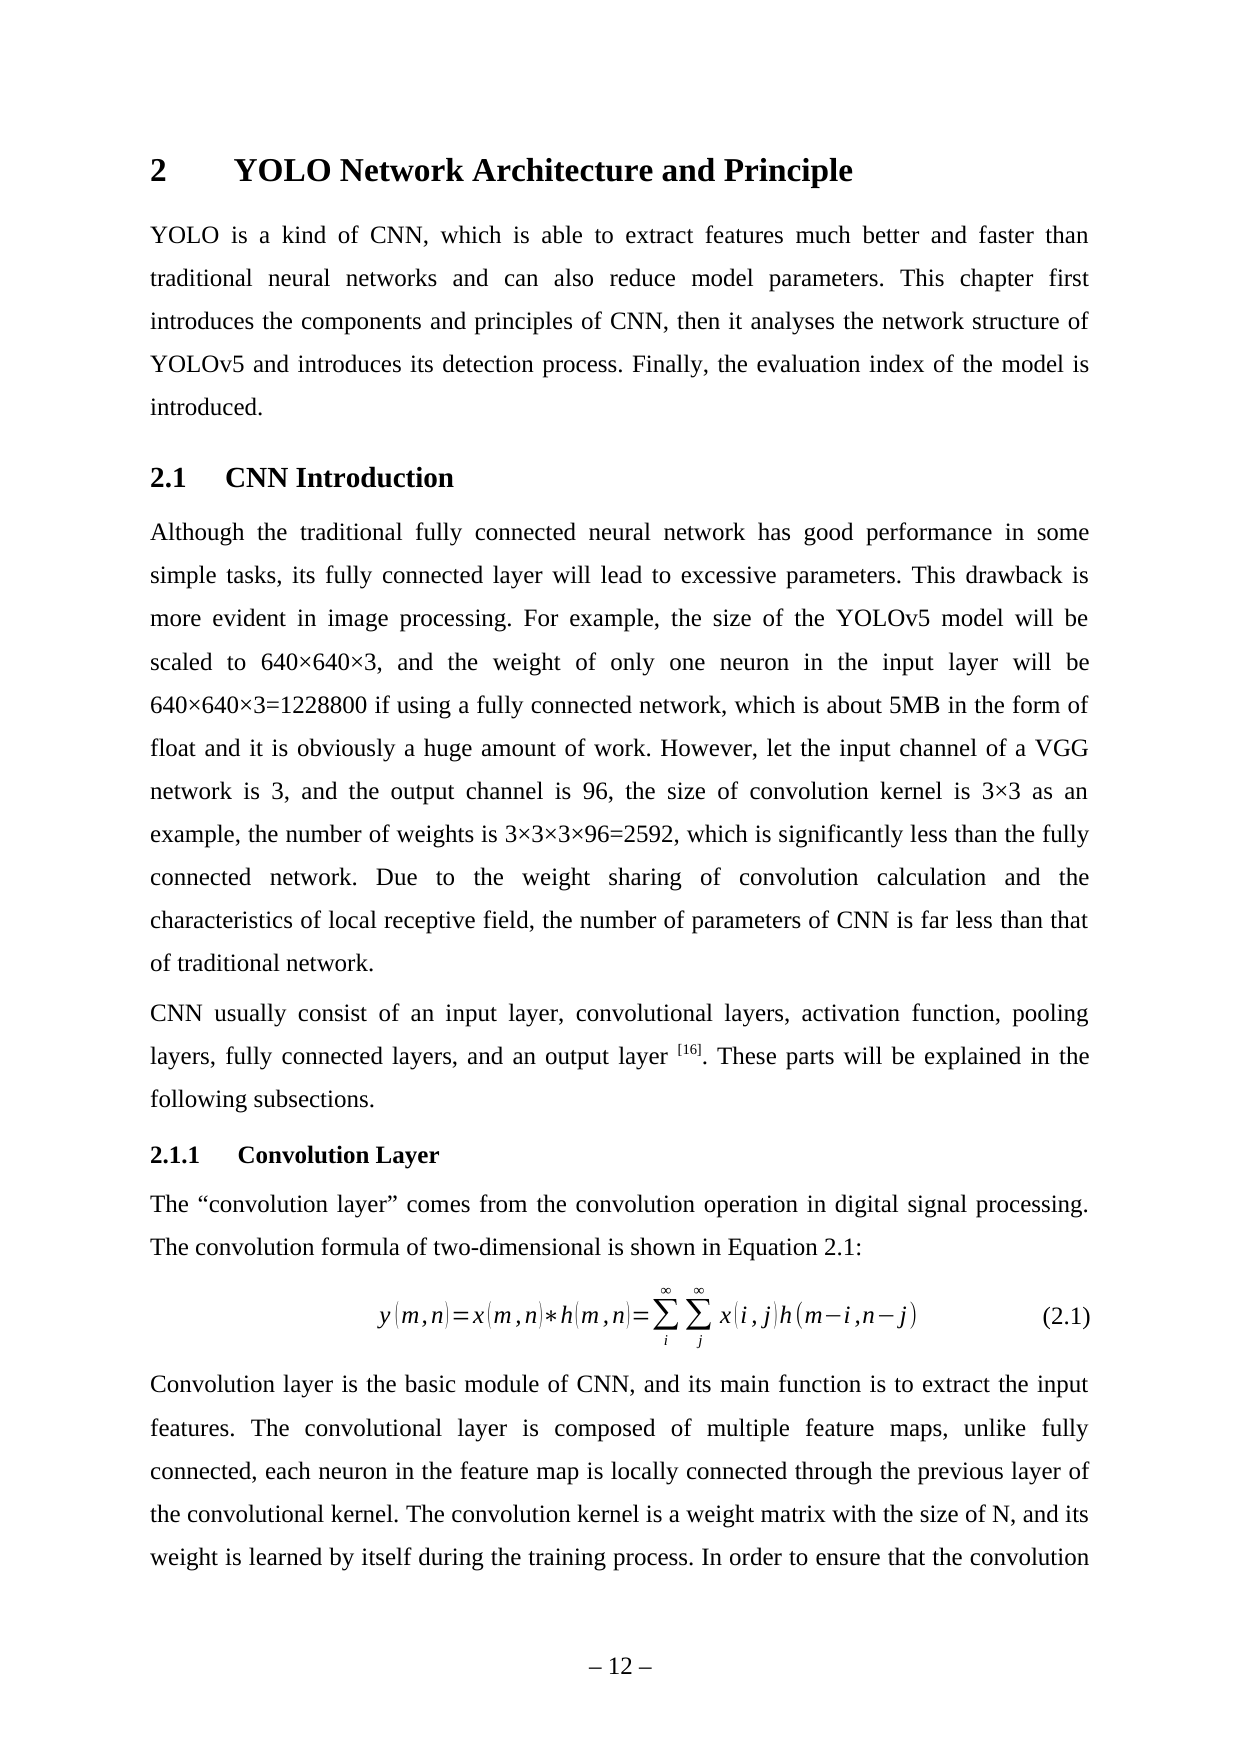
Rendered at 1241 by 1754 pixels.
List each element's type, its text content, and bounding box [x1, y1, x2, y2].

text CNN usually consist of an input layer, convolutional layers, activation function, pooling layers, fully connected layers, and an output layer [16]. These parts will be explained in the following subsections. [150, 998, 1090, 1113]
subtitle 2.1.1 Convolution Layer [150, 1140, 1090, 1168]
text YOLO is a kind of CNN, which is able to extract features much better and faster than traditional neural networks and can also reduce model parameters. This chapter first introduces the components and principles of CNN, then it analyses the network structure of YOLOv5 and introduces its detection process. Finally, the evaluation index of the model is introduced. [150, 220, 1090, 421]
subtitle 2.1 CNN Introduction [150, 461, 1090, 494]
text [150, 1369, 1090, 1571]
subtitle 2 YOLO Network Architecture and Principle [150, 150, 1090, 188]
text The “convolution layer” comes from the convolution operation in digital signal processing. The convolution formula of two-dimensional is shown in Equation 2.1: [150, 1189, 1090, 1261]
text Although the traditional fully connected neural network has good performance in some simple tasks, its fully connected layer will lead to excessive parameters. This drawback is more evident in image processing. For example, the size of the YOLOv5 model will be scaled to 640×640×3, and the weight of only one neuron in the input layer will be 640×640×3=1228800 if using a fully connected network, which is about 5MB in the form of float and it is obviously a huge amount of work. However, let the input channel of a VGG network is 3, and the output channel is 96, the size of convolution kernel is 3×3 as an example, the number of weights is 3×3×3×96=2592, which is significantly less than the fully connected network. Due to the weight sharing of convolution calculation and the characteristics of local receptive field, the number of parameters of CNN is far less than that of traditional network. [150, 517, 1090, 977]
text (2.1) [150, 1282, 1090, 1349]
